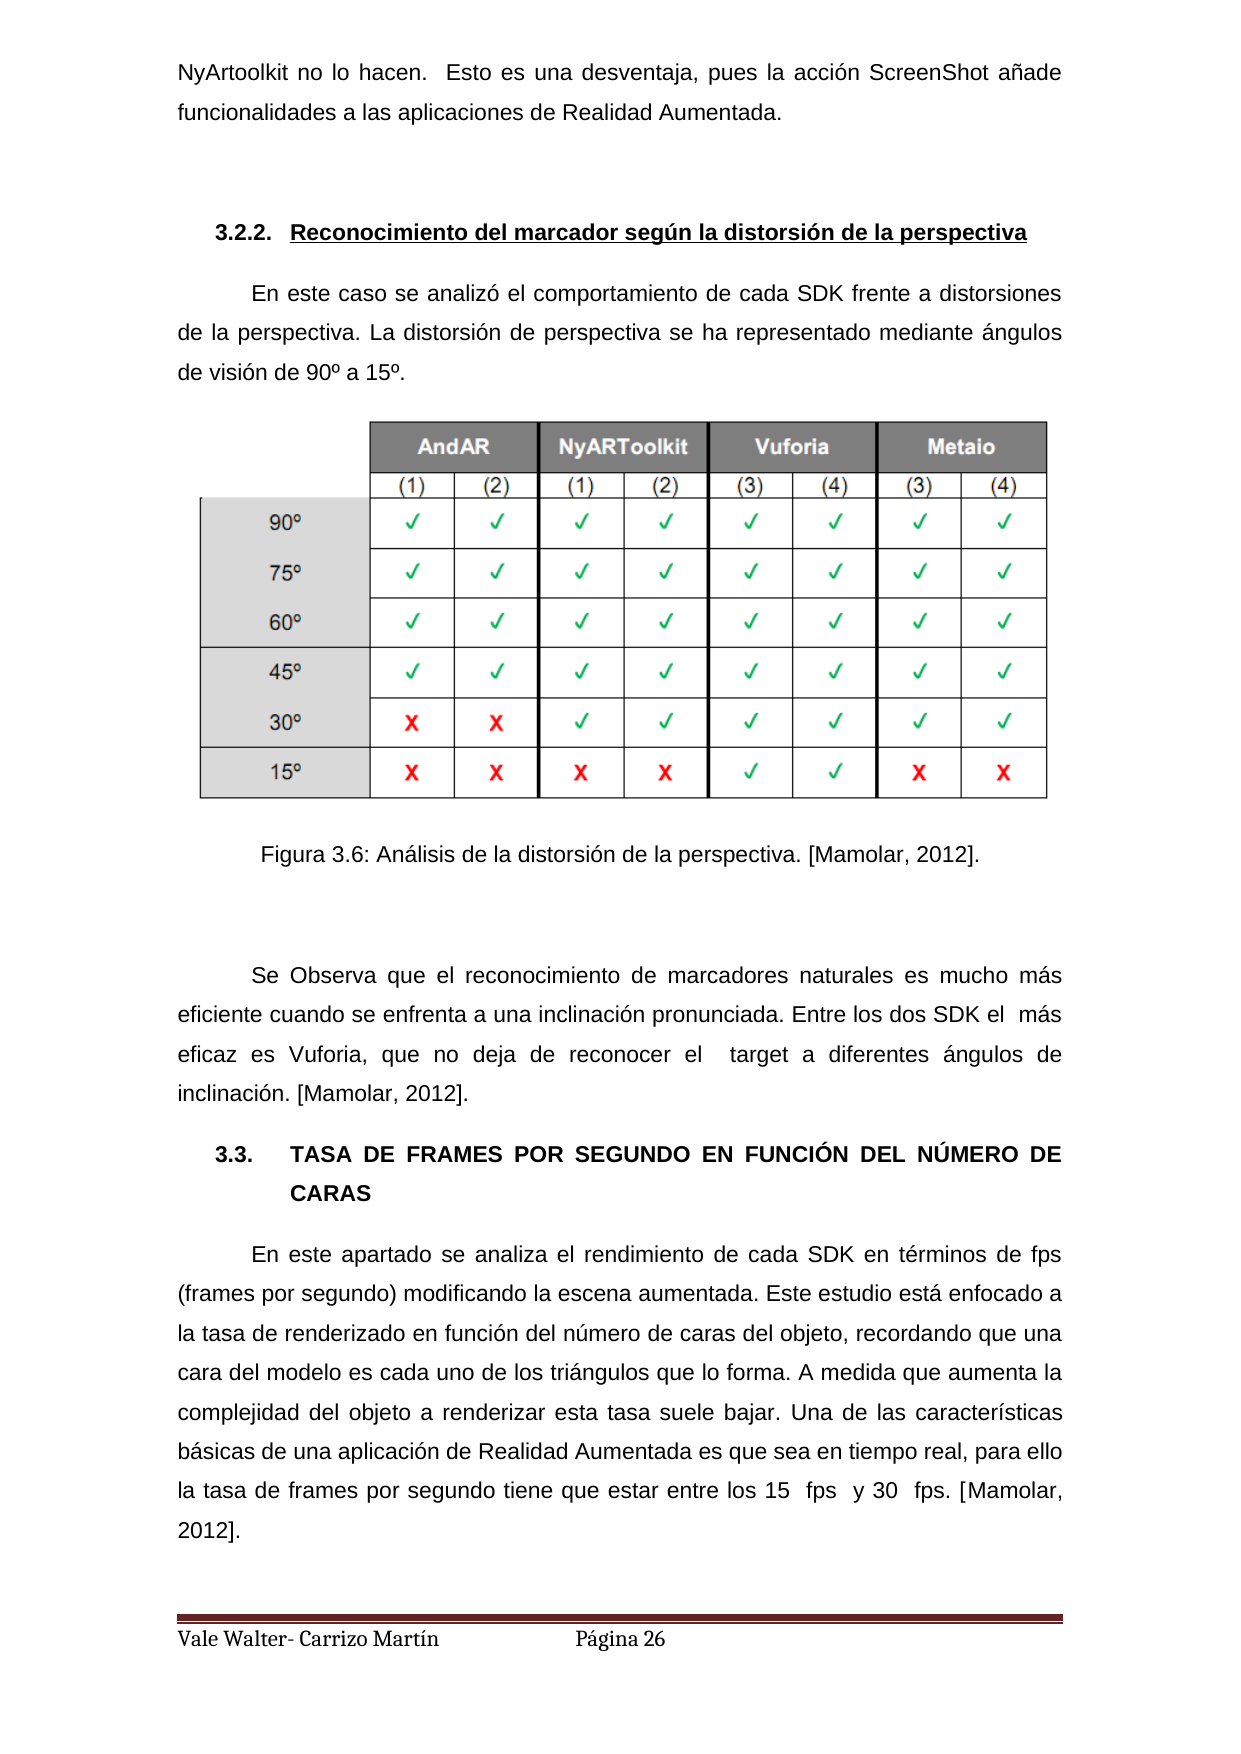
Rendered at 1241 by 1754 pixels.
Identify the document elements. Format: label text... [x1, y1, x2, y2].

text Se Observa que el reconocimiento de marcadores naturales es mucho más eficiente cuando se enfrenta a una inclinación pronunciada. Entre los dos SDK el más eficaz es Vuforia, que no deja de reconocer el target a diferentes ángulos de inclinación. [Mamolar, 2012]. [177, 962, 1063, 1107]
list TASA DE FRAMES POR SEGUNDO EN FUNCIÓN DEL NÚMERO DE CARAS [215, 1141, 1063, 1207]
list Reconocimiento del marcador según la distorsión de la perspectiva [215, 219, 1063, 246]
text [177, 59, 1063, 125]
text Figura 3.6: Análisis de la distorsión de la perspectiva. [Mamolar, 2012]. [177, 841, 1063, 868]
text En este caso se analizó el comportamiento de cada SDK frente a distorsiones de la perspectiva. La distorsión de perspectiva se ha representado mediante ángulos de visión de 90º a 15º. [177, 279, 1063, 385]
picture [177, 418, 1063, 807]
text En este apartado se analiza el rendimiento de cada SDK en términos de fps (frames por segundo) modificando la escena aumentada. Este estudio está enfocado a la tasa de renderizado en función del número de caras del objeto, recordando que una cara del modelo es cada uno de los triángulos que lo forma. A medida que aumenta la complejidad del objeto a renderizar esta tasa suele bajar. Una de las características básicas de una aplicación de Realidad Aumentada es que sea en tiempo real, para ello la tasa de frames por segundo tiene que estar entre los 15 fps y 30 fps. [Mamolar, 2012]. [177, 1241, 1063, 1543]
